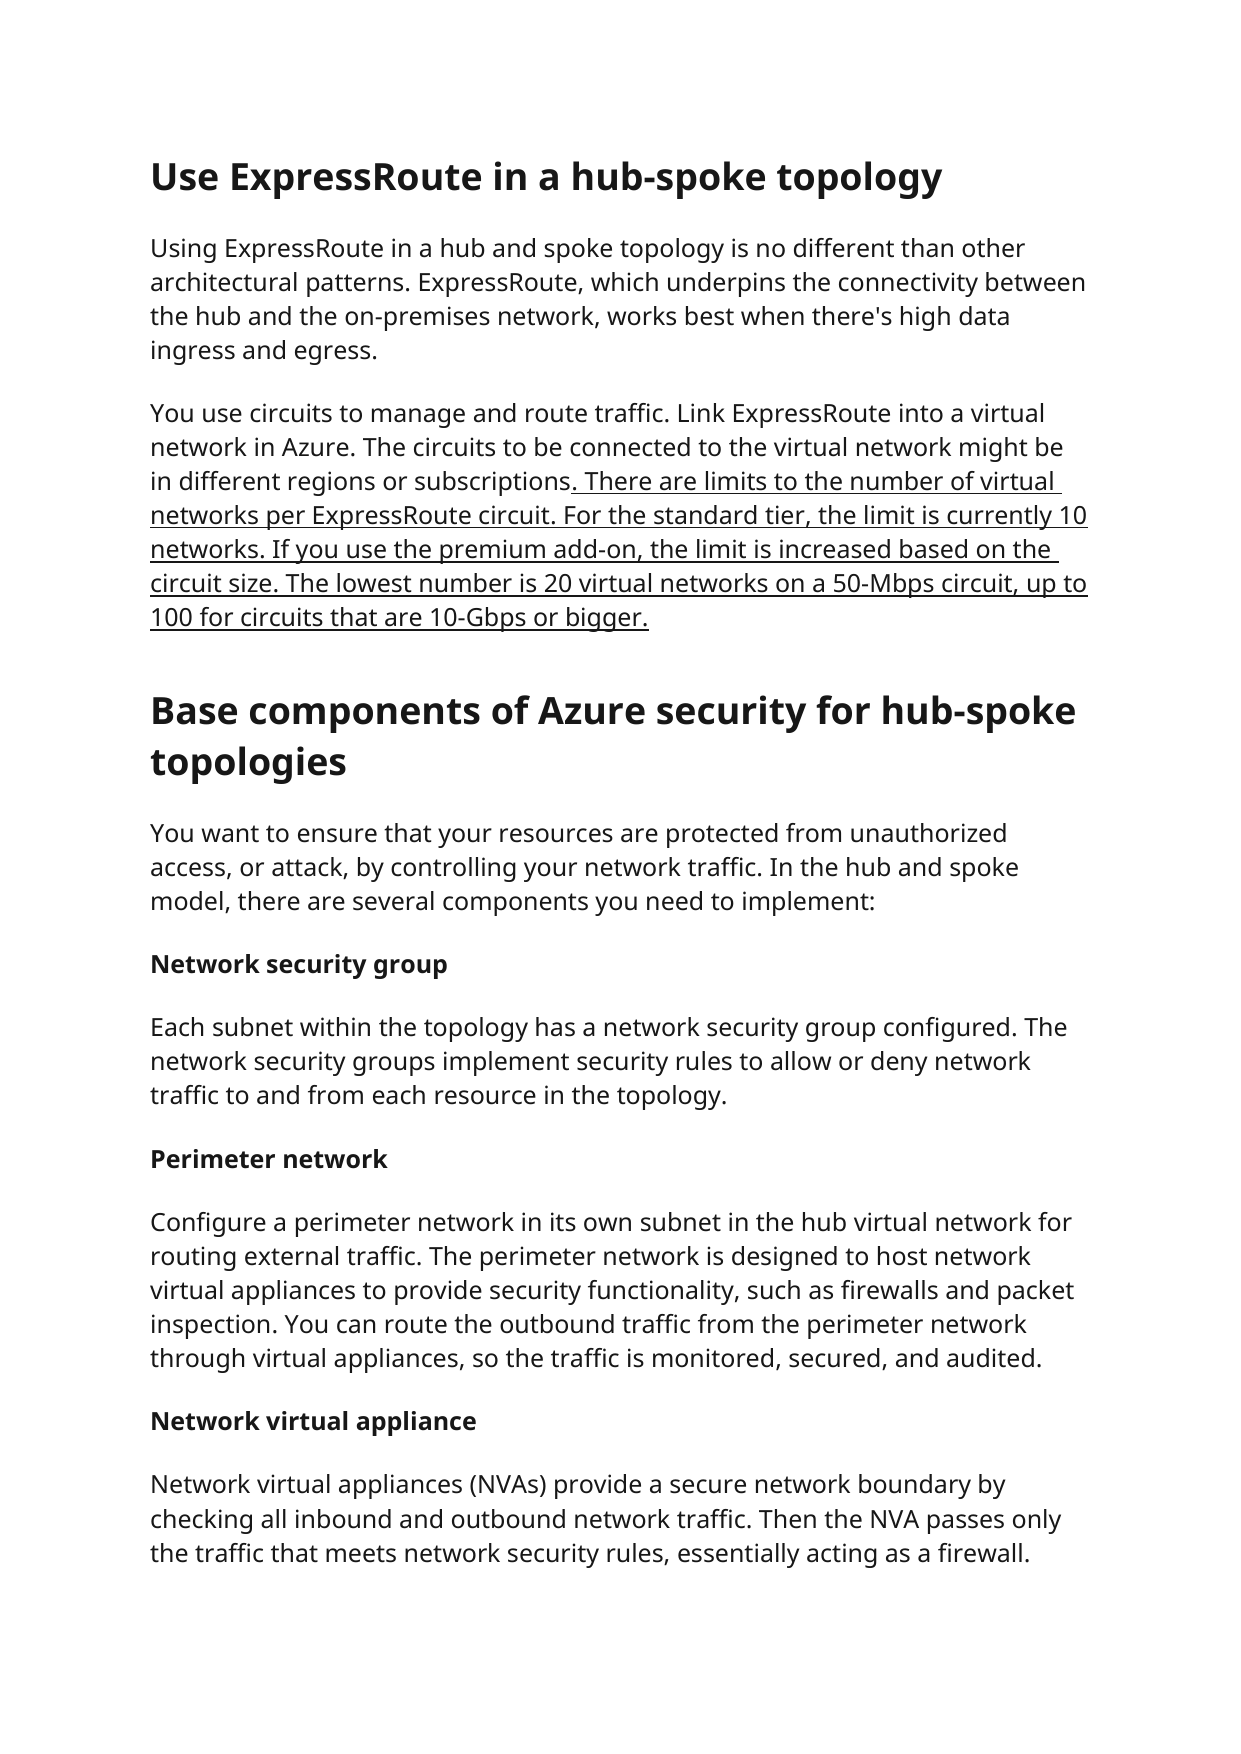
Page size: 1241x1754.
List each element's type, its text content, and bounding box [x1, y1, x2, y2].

text Network virtual appliances (NVAs) provide a secure network boundary by checking all inbound and outbound network traffic. Then the NVA passes only the traffic that meets network security rules, essentially acting as a firewall. [150, 1467, 1090, 1569]
text You use circuits to manage and route traffic. Link ExpressRoute into a virtual network in Azure. The circuits to be connected to the virtual network might be in different regions or subscriptions. There are limits to the number of virtual networks per ExpressRoute circuit. For the standard tier, the limit is currently 10 networks. If you use the premium add-on, the limit is increased based on the circuit size. The lowest number is 20 virtual networks on a 50-Mbps circuit, up to 100 for circuits that are 10-Gbps or bigger. [150, 396, 1090, 634]
text Perimeter network [150, 1141, 1090, 1175]
text Network virtual appliance [150, 1404, 1090, 1438]
text Each subnet within the topology has a network security group configured. The network security groups implement security rules to allow or deny network traffic to and from each resource in the topology. [150, 1010, 1090, 1112]
text Configure a perimeter network in its own subnet in the hub virtual network for routing external traffic. The perimeter network is designed to host network virtual appliances to provide security functionality, such as firewalls and packet inspection. You can route the outbound traffic from the perimeter network through virtual appliances, so the traffic is monitored, secured, and audited. [150, 1204, 1090, 1375]
text Network security group [150, 947, 1090, 981]
text Using ExpressRoute in a hub and spoke topology is no different than other architectural patterns. ExpressRoute, which underpins the connectivity between the hub and the on-premises network, works best when there's high data ingress and egress. [150, 230, 1090, 366]
text You want to ensure that your resources are protected from unauthorized access, or attack, by controlling your network traffic. In the hub and spoke model, there are several components you need to implement: [150, 815, 1090, 917]
subtitle Use ExpressRoute in a hub-spoke topology [150, 150, 1090, 201]
subtitle Base components of Azure security for hub-spoke topologies [150, 684, 1090, 786]
